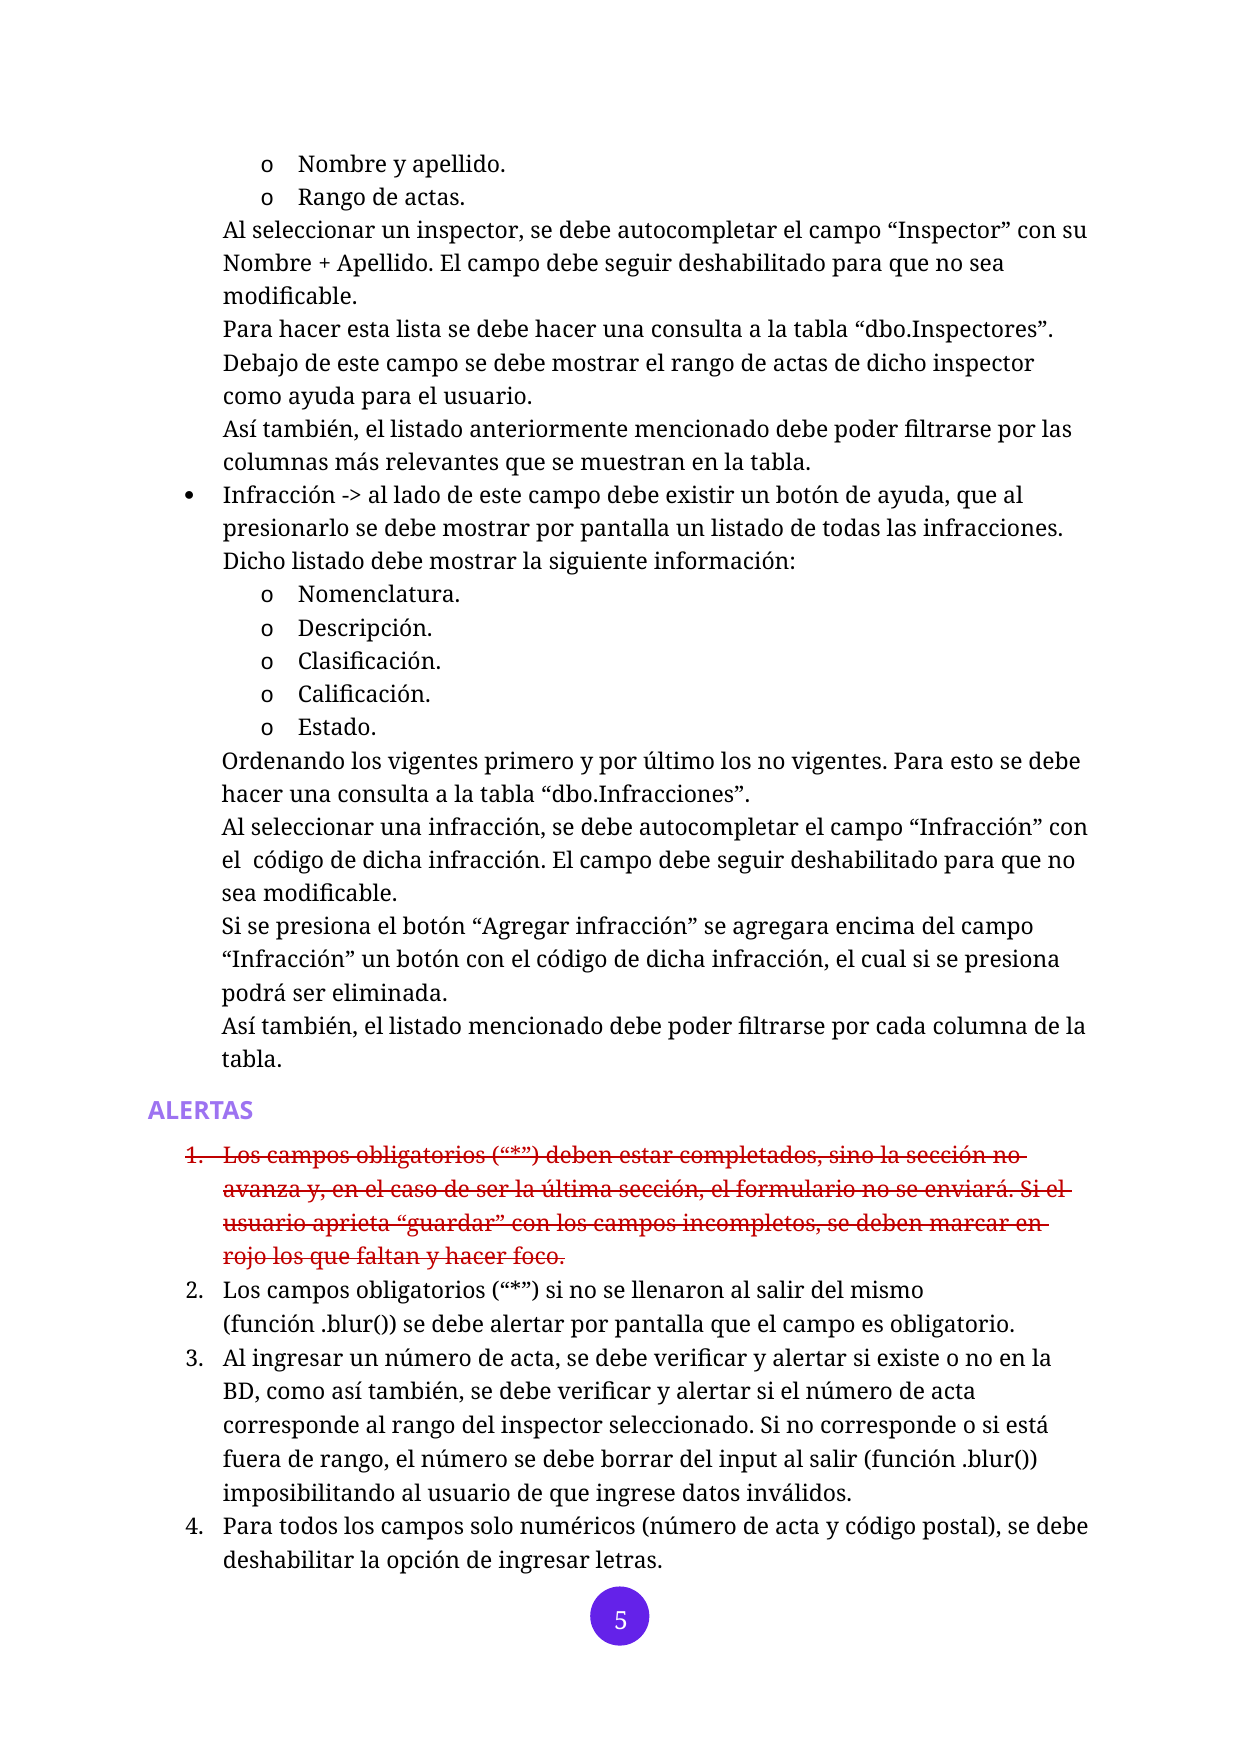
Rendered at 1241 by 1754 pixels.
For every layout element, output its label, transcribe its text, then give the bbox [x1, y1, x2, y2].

list Nombre y apellido. [260, 148, 1093, 179]
list Para todos los campos solo numéricos (número de acta y código postal), se debe deshabilitar la opción de ingresar letras. [185, 1510, 1093, 1575]
list Estado. [260, 711, 1093, 743]
list Descripción. [260, 612, 1093, 643]
list Infracción -> al lado de este campo debe existir un botón de ayuda, que al presionarlo se debe mostrar por pantalla un listado de todas las infracciones. Dicho listado debe mostrar la siguiente información: [185, 479, 1093, 577]
list Clasificación. [260, 645, 1093, 676]
list Los campos obligatorios (“*”) si no se llenaron al salir del mismo (función .blur()) se debe alertar por pantalla que el campo es obligatorio. [185, 1274, 1093, 1339]
list Calificación. [260, 678, 1093, 709]
list Ordenando los vigentes primero y por último los no vigentes. Para esto se debe hacer una consulta a la tabla “dbo.Infracciones”. Al seleccionar una infracción, se debe autocompletar el campo “Infracción” con el código de dicha infracción. El campo debe seguir deshabilitado para que no sea modificable. Si se presiona el botón “Agregar infracción” se agregara encima del campo “Infracción” un botón con el código de dicha infracción, el cual si se presiona podrá ser eliminada. Así también, el listado mencionado debe poder filtrarse por cada columna de la tabla. [221, 744, 1093, 1074]
list Los campos obligatorios (“*”) deben estar completados, sino la sección no avanza y, en el caso de ser la última sección, el formulario no se enviará. Si el usuario aprieta “guardar” con los campos incompletos, se deben marcar en rojo los que faltan y hacer foco. [185, 1139, 1093, 1272]
list Nomenclatura. [260, 578, 1093, 610]
list Rango de actas. [260, 181, 1093, 212]
subtitle Alertas [148, 1092, 1093, 1127]
list Al ingresar un número de acta, se debe verificar y alertar si existe o no en la BD, como así también, se debe verificar y alertar si el número de acta corresponde al rango del inspector seleccionado. Si no corresponde o si está fuera de rango, el número se debe borrar del input al salir (función .blur()) imposibilitando al usuario de que ingrese datos inválidos. [185, 1342, 1093, 1508]
list Al seleccionar un inspector, se debe autocompletar el campo “Inspector” con su Nombre + Apellido. El campo debe seguir deshabilitado para que no sea modificable. Para hacer esta lista se debe hacer una consulta a la tabla “dbo.Inspectores”. Debajo de este campo se debe mostrar el rango de actas de dicho inspector como ayuda para el usuario. Así también, el listado anteriormente mencionado debe poder filtrarse por las columnas más relevantes que se muestran en la tabla. [223, 214, 1093, 477]
